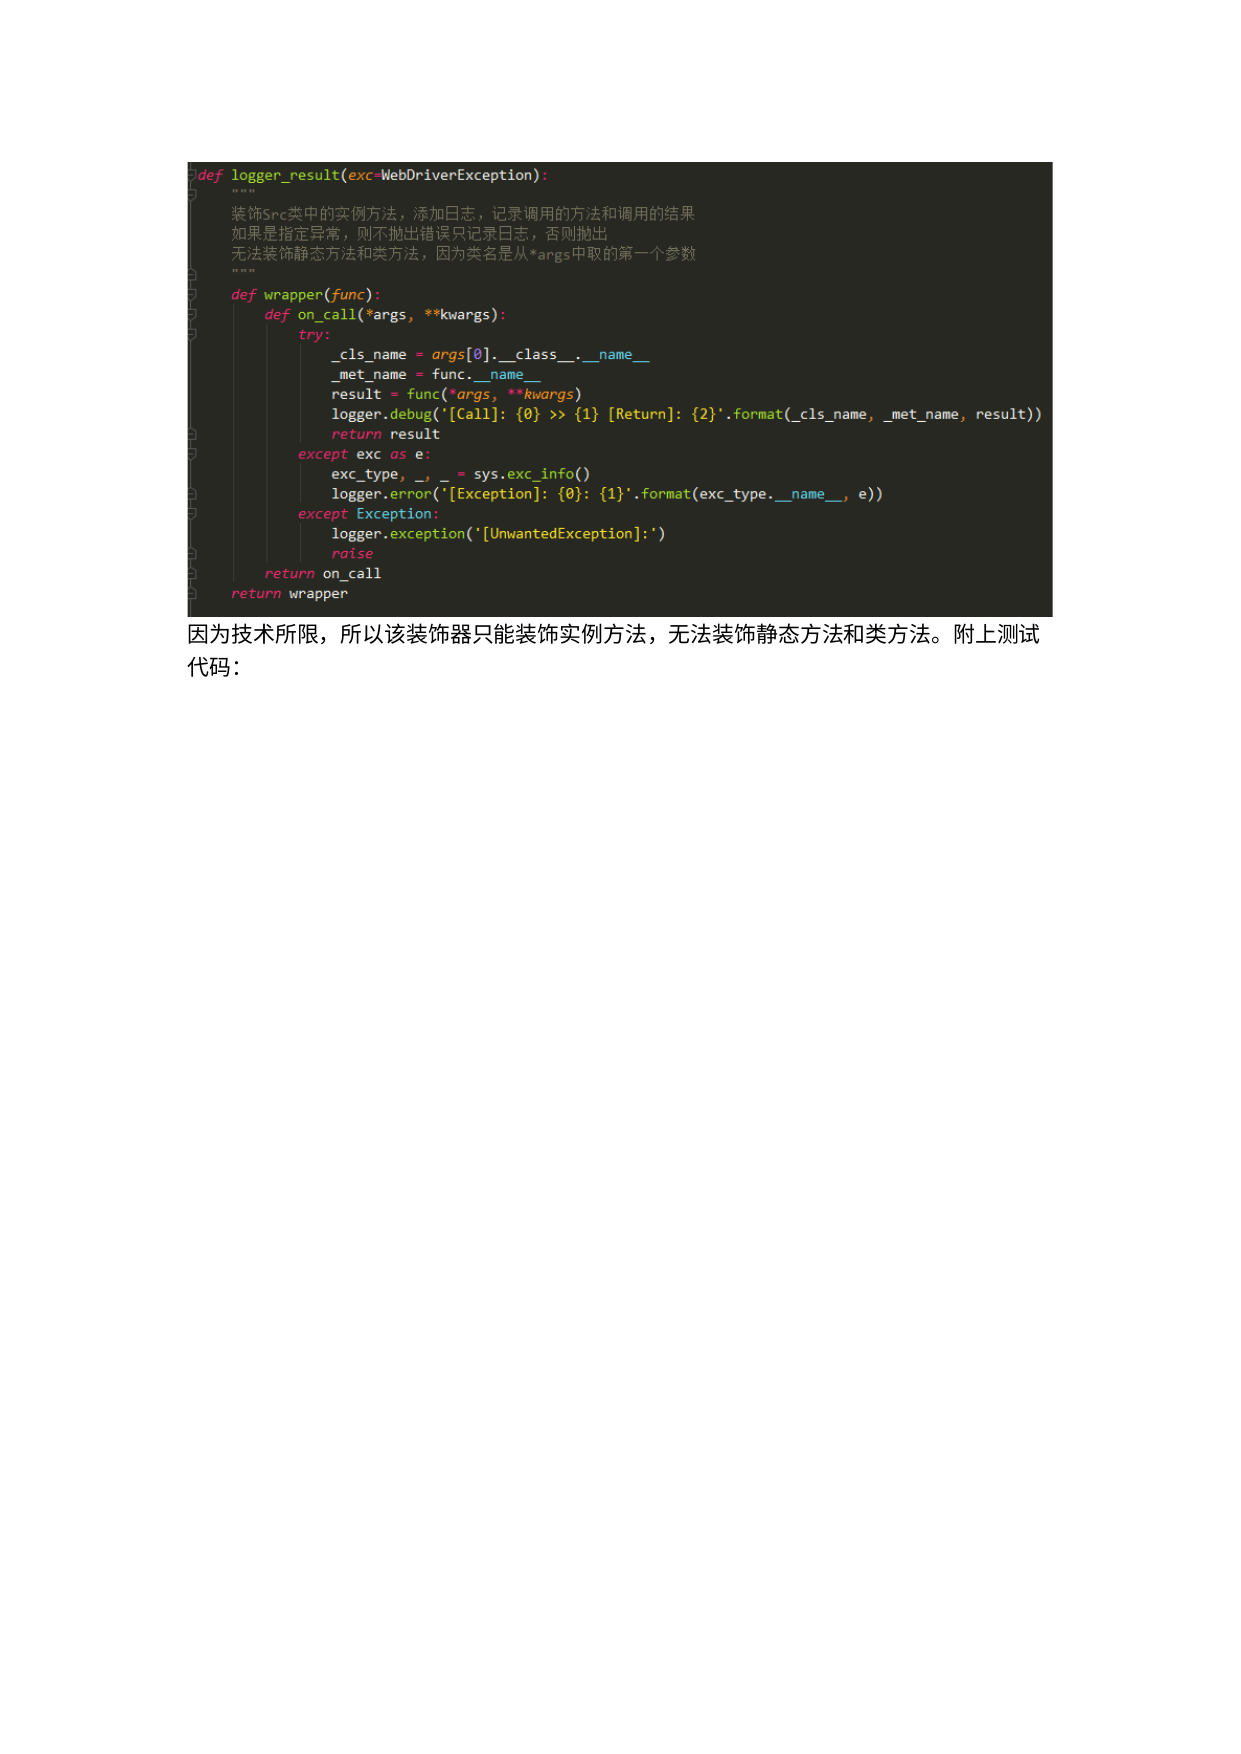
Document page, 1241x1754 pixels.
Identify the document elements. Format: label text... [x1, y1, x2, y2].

picture [187, 162, 1053, 617]
text 因为技术所限，所以该装饰器只能装饰实例方法，无法装饰静态方法和类方法。附上测试代码： [187, 617, 1053, 682]
